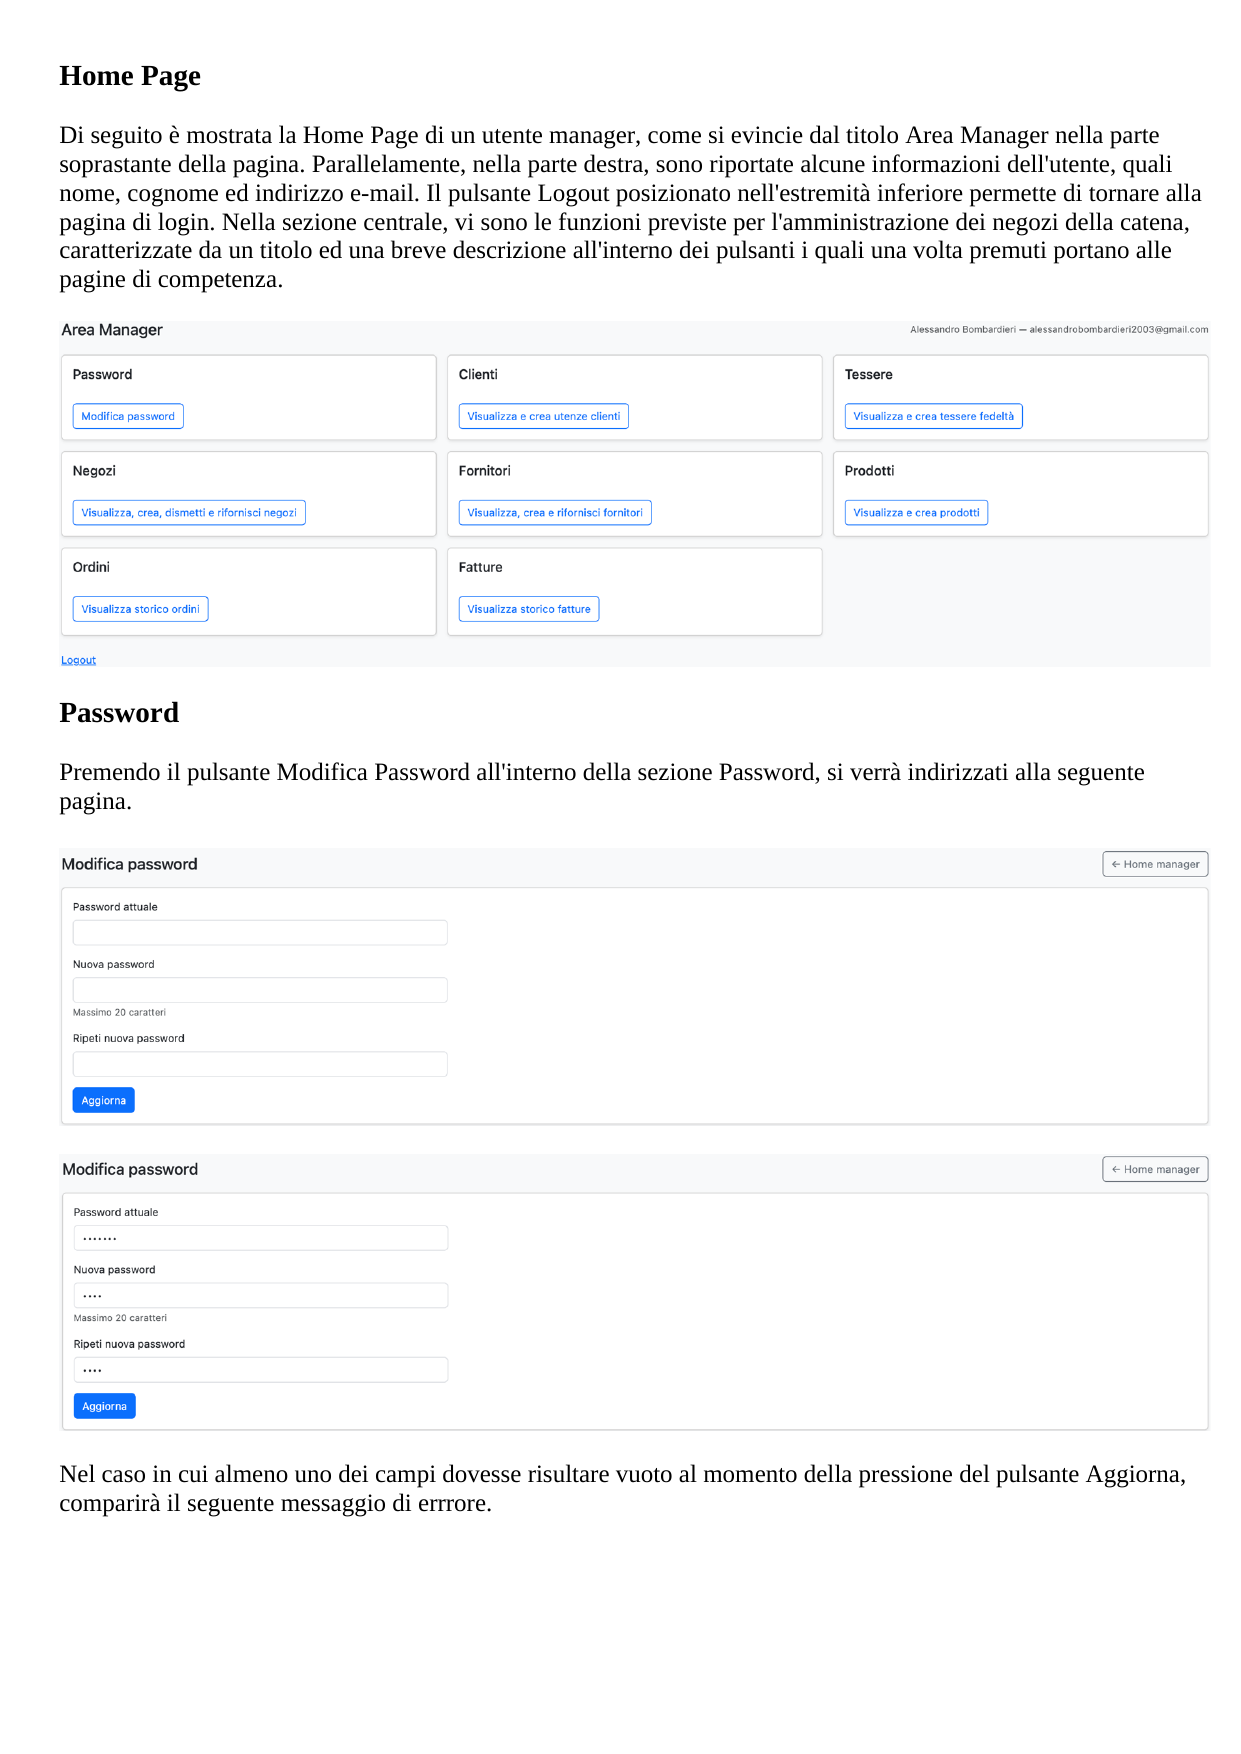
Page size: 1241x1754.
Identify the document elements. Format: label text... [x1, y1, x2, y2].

picture [59, 321, 1211, 667]
text Nel caso in cui almeno uno dei campi dovesse risultare vuoto al momento della pressione del pulsante Aggiorna, comparirà il seguente messaggio di errrore. [59, 1459, 1211, 1516]
picture [59, 848, 1211, 1126]
text Password [59, 695, 1211, 729]
text Home Page [59, 58, 1211, 92]
picture [59, 1154, 1211, 1431]
text Di seguito è mostrata la Home Page di un utente manager, come si evincie dal titolo Area Manager nella parte soprastante della pagina. Parallelamente, nella parte destra, sono riportate alcune informazioni dell'utente, quali nome, cognome ed indirizzo e-mail. Il pulsante Logout posizionato nell'estremità inferiore permette di tornare alla pagina di login. Nella sezione centrale, vi sono le funzioni previste per l'amministrazione dei negozi della catena, caratterizzate da un titolo ed una breve descrizione all'interno dei pulsanti i quali una volta premuti portano alle pagine di competenza. [59, 121, 1211, 293]
text Premendo il pulsante Modifica Password all'interno della sezione Password, si verrà indirizzati alla seguente pagina. [59, 757, 1211, 815]
